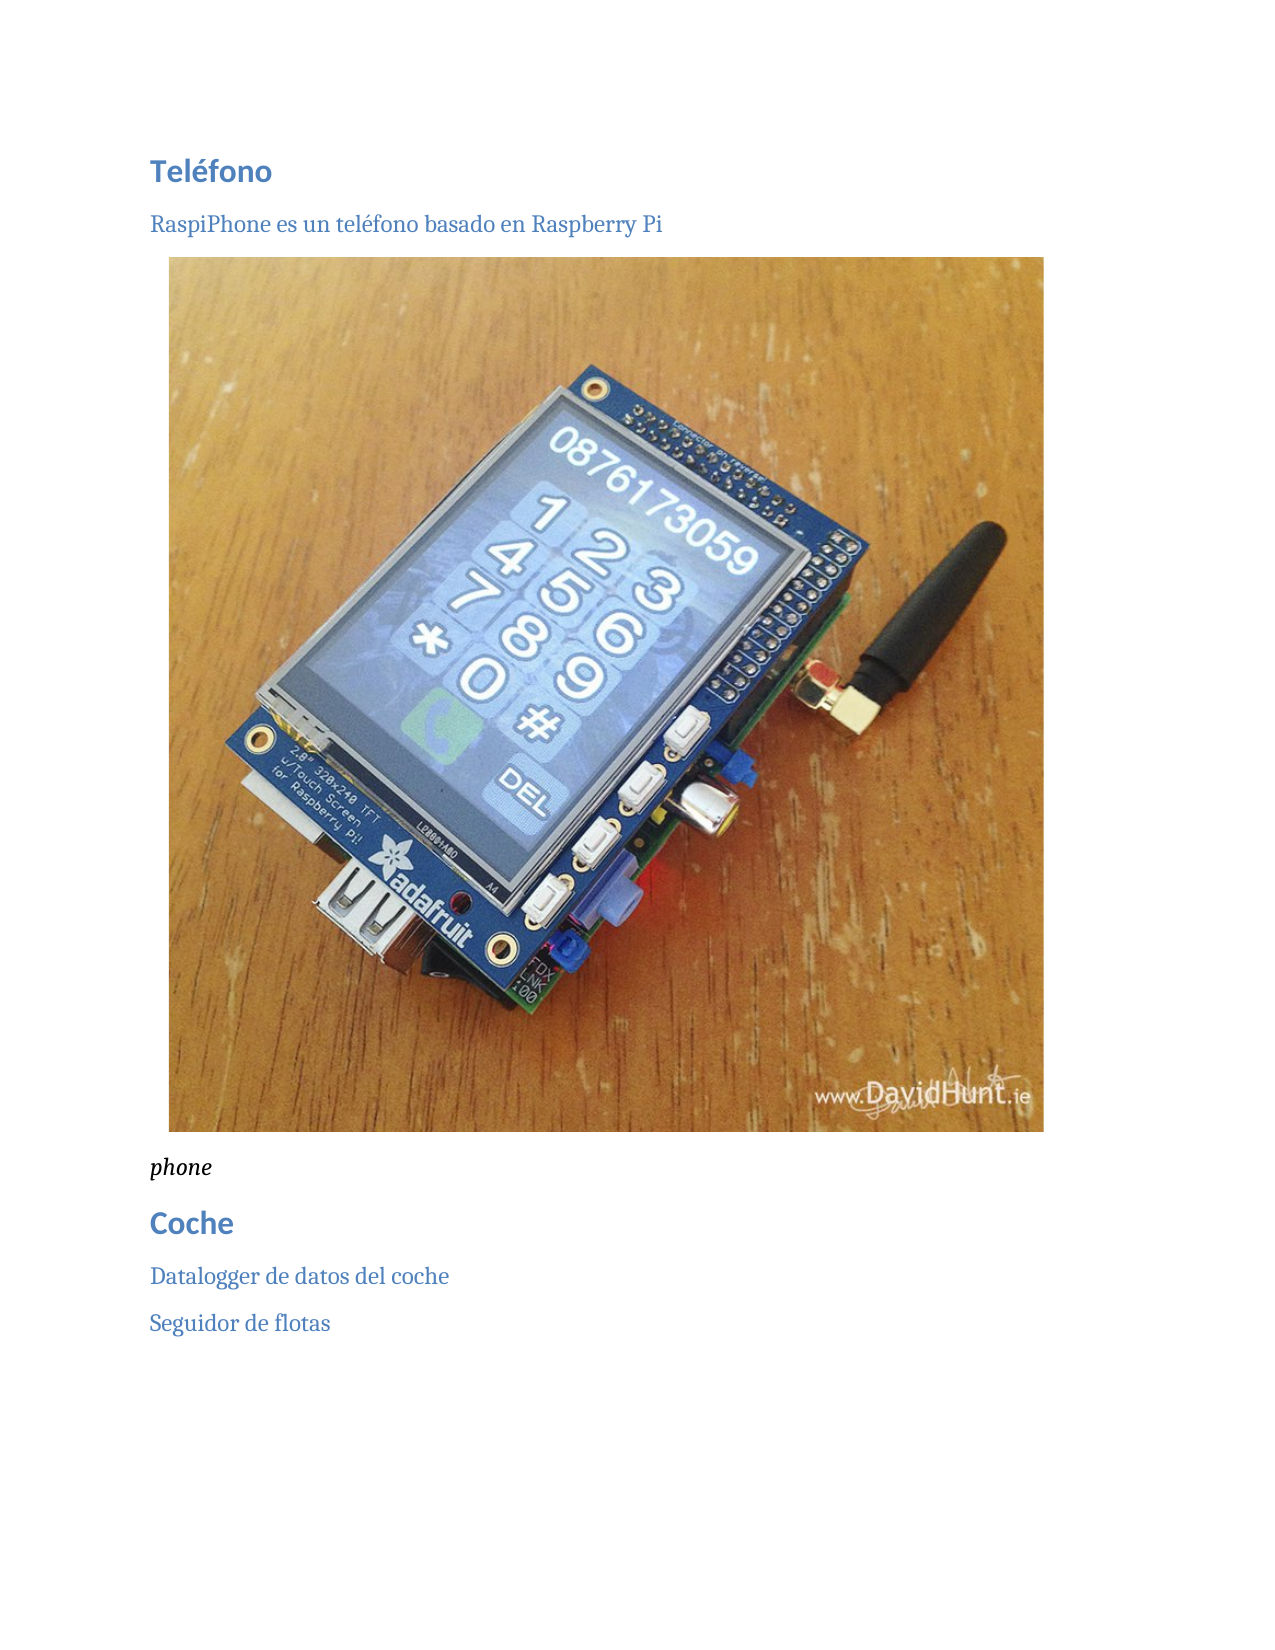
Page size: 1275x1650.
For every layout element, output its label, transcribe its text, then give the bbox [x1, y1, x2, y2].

text phone [150, 1153, 1125, 1182]
picture [168, 257, 1044, 1132]
text Datalogger de datos del coche [150, 1262, 1125, 1291]
text RaspiPhone es un teléfono basado en Raspberry Pi [150, 209, 1125, 238]
subtitle Coche [150, 1202, 1125, 1243]
text Seguidor de flotas [150, 1309, 1125, 1338]
subtitle Teléfono [150, 150, 1125, 191]
